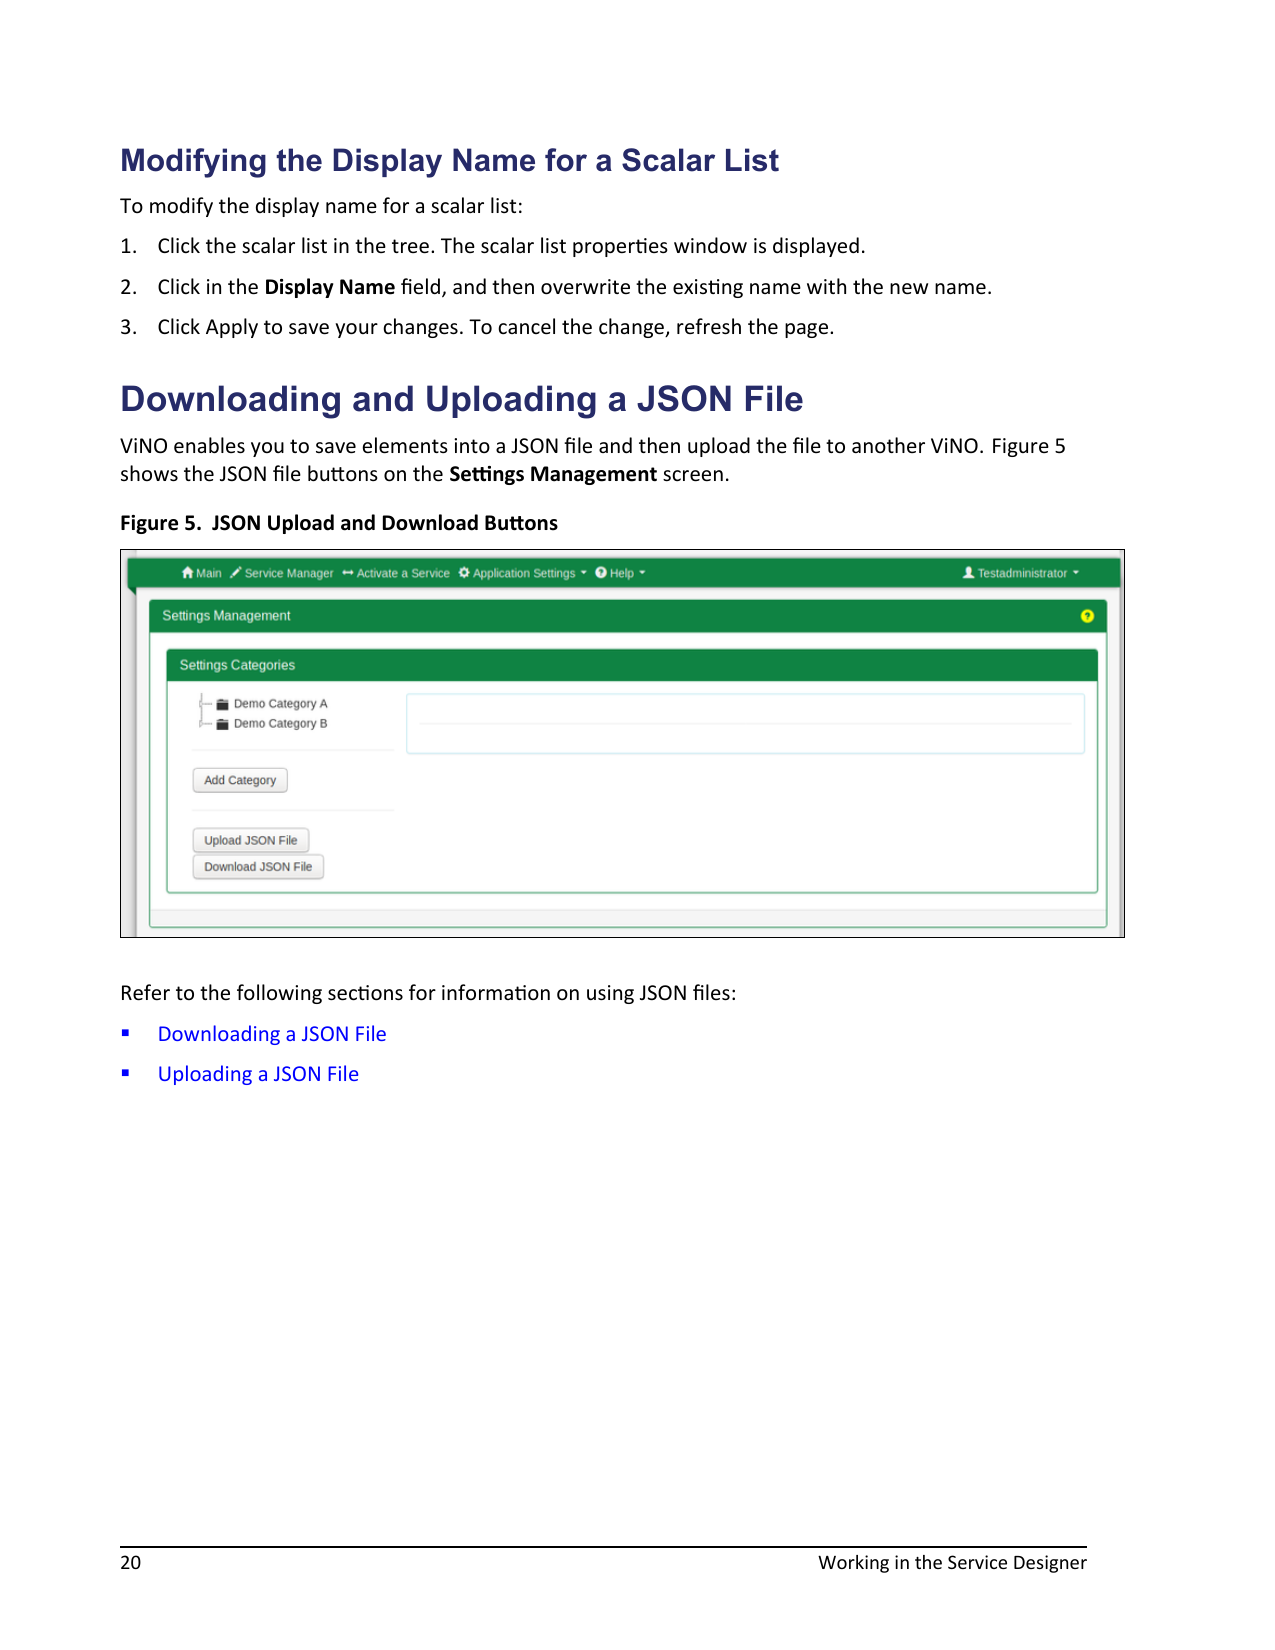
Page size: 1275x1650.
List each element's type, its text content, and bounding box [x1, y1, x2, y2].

subtitle Downloading and Uploading a JSON File [120, 378, 1125, 419]
text To modify the display name for a scalar list: [120, 191, 1125, 219]
text ViNO enables you to save elements into a JSON file and then upload the file to another ViNO. Figure 5 shows the JSON file buttons on the Settings Management screen. [120, 431, 1125, 487]
picture [121, 550, 1124, 937]
list Click in the Display Name field, and then overwrite the existing name with the new name. [120, 272, 1125, 300]
text Figure 5. JSON Upload and Download Buttons [120, 508, 1125, 536]
subtitle Modifying the Display Name for a Scalar List [120, 142, 1125, 178]
list Click Apply to save your changes. To cancel the change, refresh the page. [120, 312, 1125, 341]
text Refer to the following sections for information on using JSON files: [120, 950, 1125, 1006]
list Uploading a JSON File [120, 1059, 1125, 1087]
list Click the scalar list in the tree. The scalar list properties window is displayed. [120, 231, 1125, 259]
list Downloading a JSON File [120, 1019, 1125, 1047]
